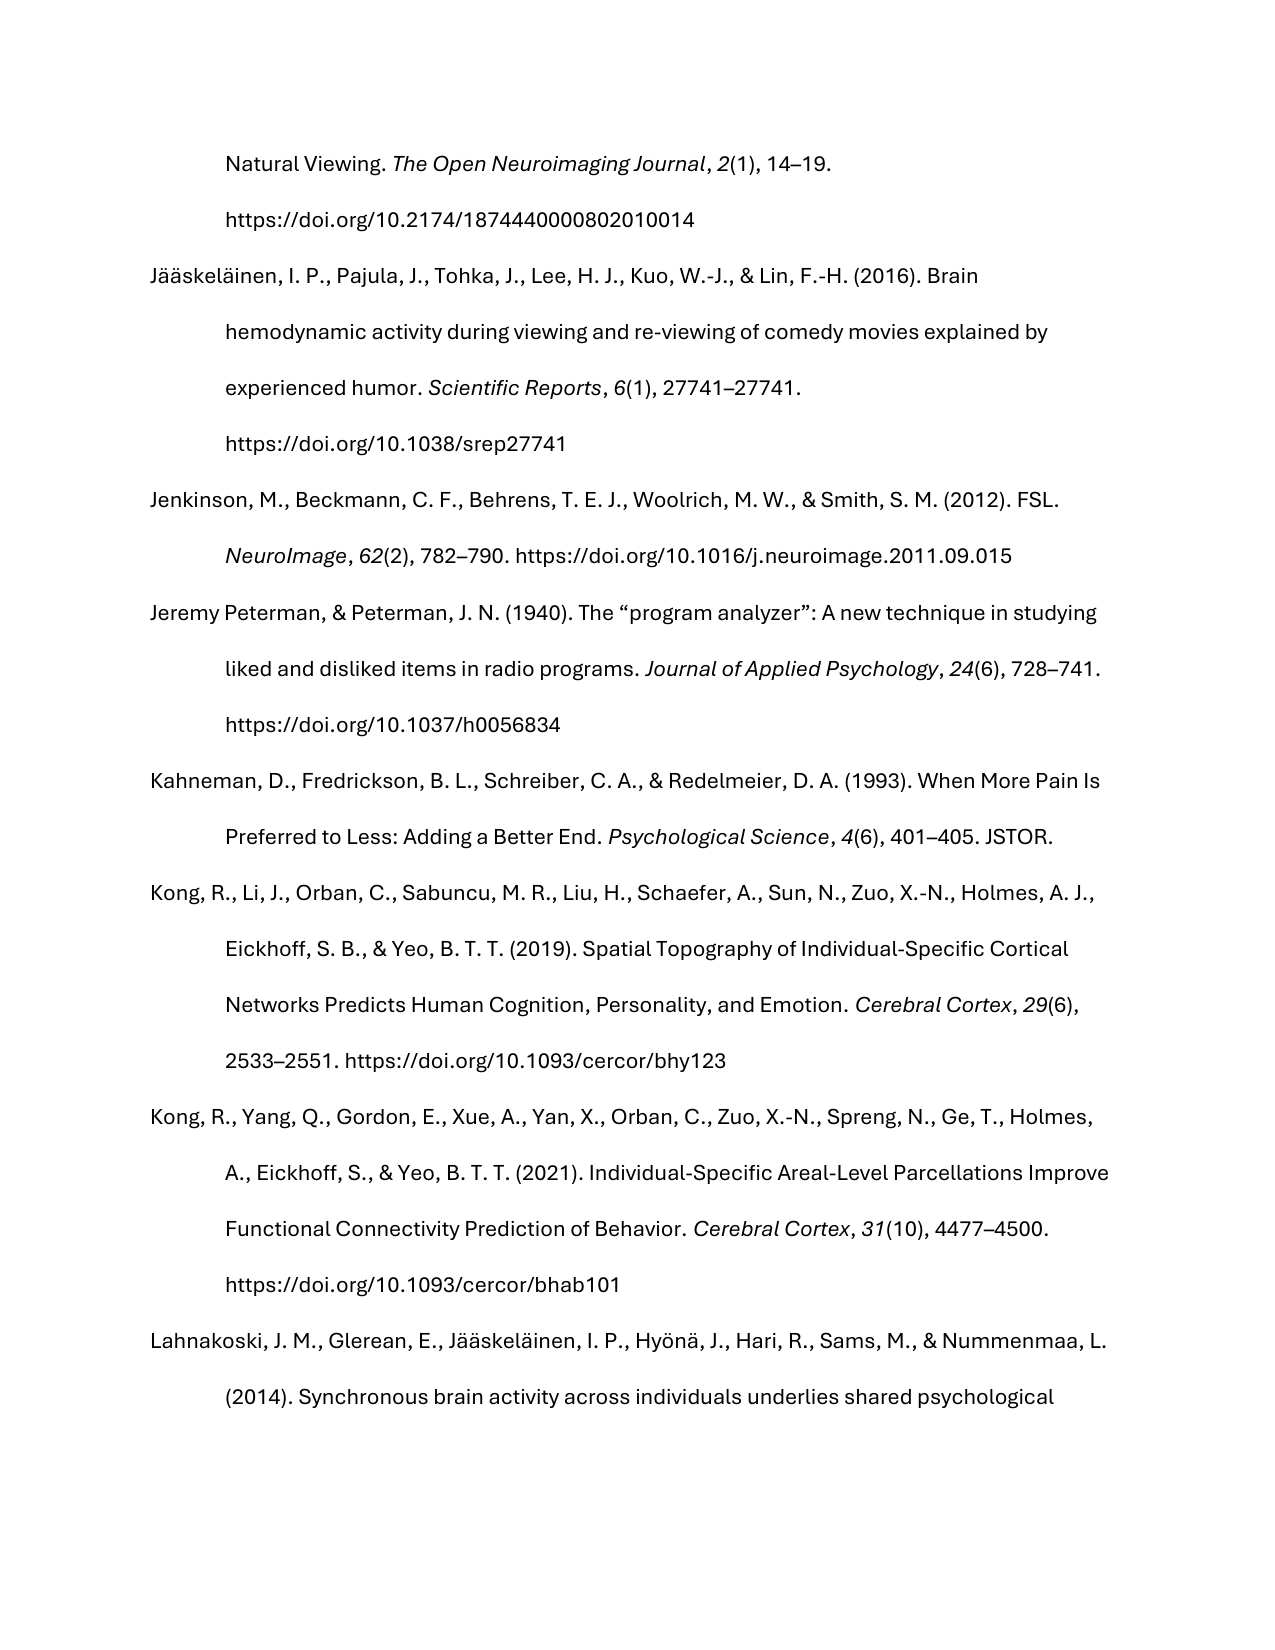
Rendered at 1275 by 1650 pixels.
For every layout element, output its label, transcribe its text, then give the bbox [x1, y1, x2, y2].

text Jääskeläinen, I. P., Pajula, J., Tohka, J., Lee, H. J., Kuo, W.-J., & Lin, F.-H. (2016). Brain hemodynamic activity during viewing and re-viewing of comedy movies explained by experienced humor. Scientific Reports, 6(1), 27741–27741. https://doi.org/10.1038/srep27741 [150, 262, 1125, 458]
text Kong, R., Li, J., Orban, C., Sabuncu, M. R., Liu, H., Schaefer, A., Sun, N., Zuo, X.-N., Holmes, A. J., Eickhoff, S. B., & Yeo, B. T. T. (2019). Spatial Topography of Individual-Specific Cortical Networks Predicts Human Cognition, Personality, and Emotion. Cerebral Cortex, 29(6), 2533–2551. https://doi.org/10.1093/cercor/bhy123 [150, 878, 1125, 1075]
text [150, 1327, 1125, 1411]
text Jenkinson, M., Beckmann, C. F., Behrens, T. E. J., Woolrich, M. W., & Smith, S. M. (2012). FSL. NeuroImage, 62(2), 782–790. https://doi.org/10.1016/j.neuroimage.2011.09.015 [150, 486, 1125, 570]
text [150, 150, 1125, 234]
text Jeremy Peterman, & Peterman, J. N. (1940). The “program analyzer”: A new technique in studying liked and disliked items in radio programs. Journal of Applied Psychology, 24(6), 728–741. https://doi.org/10.1037/h0056834 [150, 598, 1125, 738]
text Kong, R., Yang, Q., Gordon, E., Xue, A., Yan, X., Orban, C., Zuo, X.-N., Spreng, N., Ge, T., Holmes, A., Eickhoff, S., & Yeo, B. T. T. (2021). Individual-Specific Areal-Level Parcellations Improve Functional Connectivity Prediction of Behavior. Cerebral Cortex, 31(10), 4477–4500. https://doi.org/10.1093/cercor/bhab101 [150, 1103, 1125, 1299]
text Kahneman, D., Fredrickson, B. L., Schreiber, C. A., & Redelmeier, D. A. (1993). When More Pain Is Preferred to Less: Adding a Better End. Psychological Science, 4(6), 401–405. JSTOR. [150, 766, 1125, 851]
